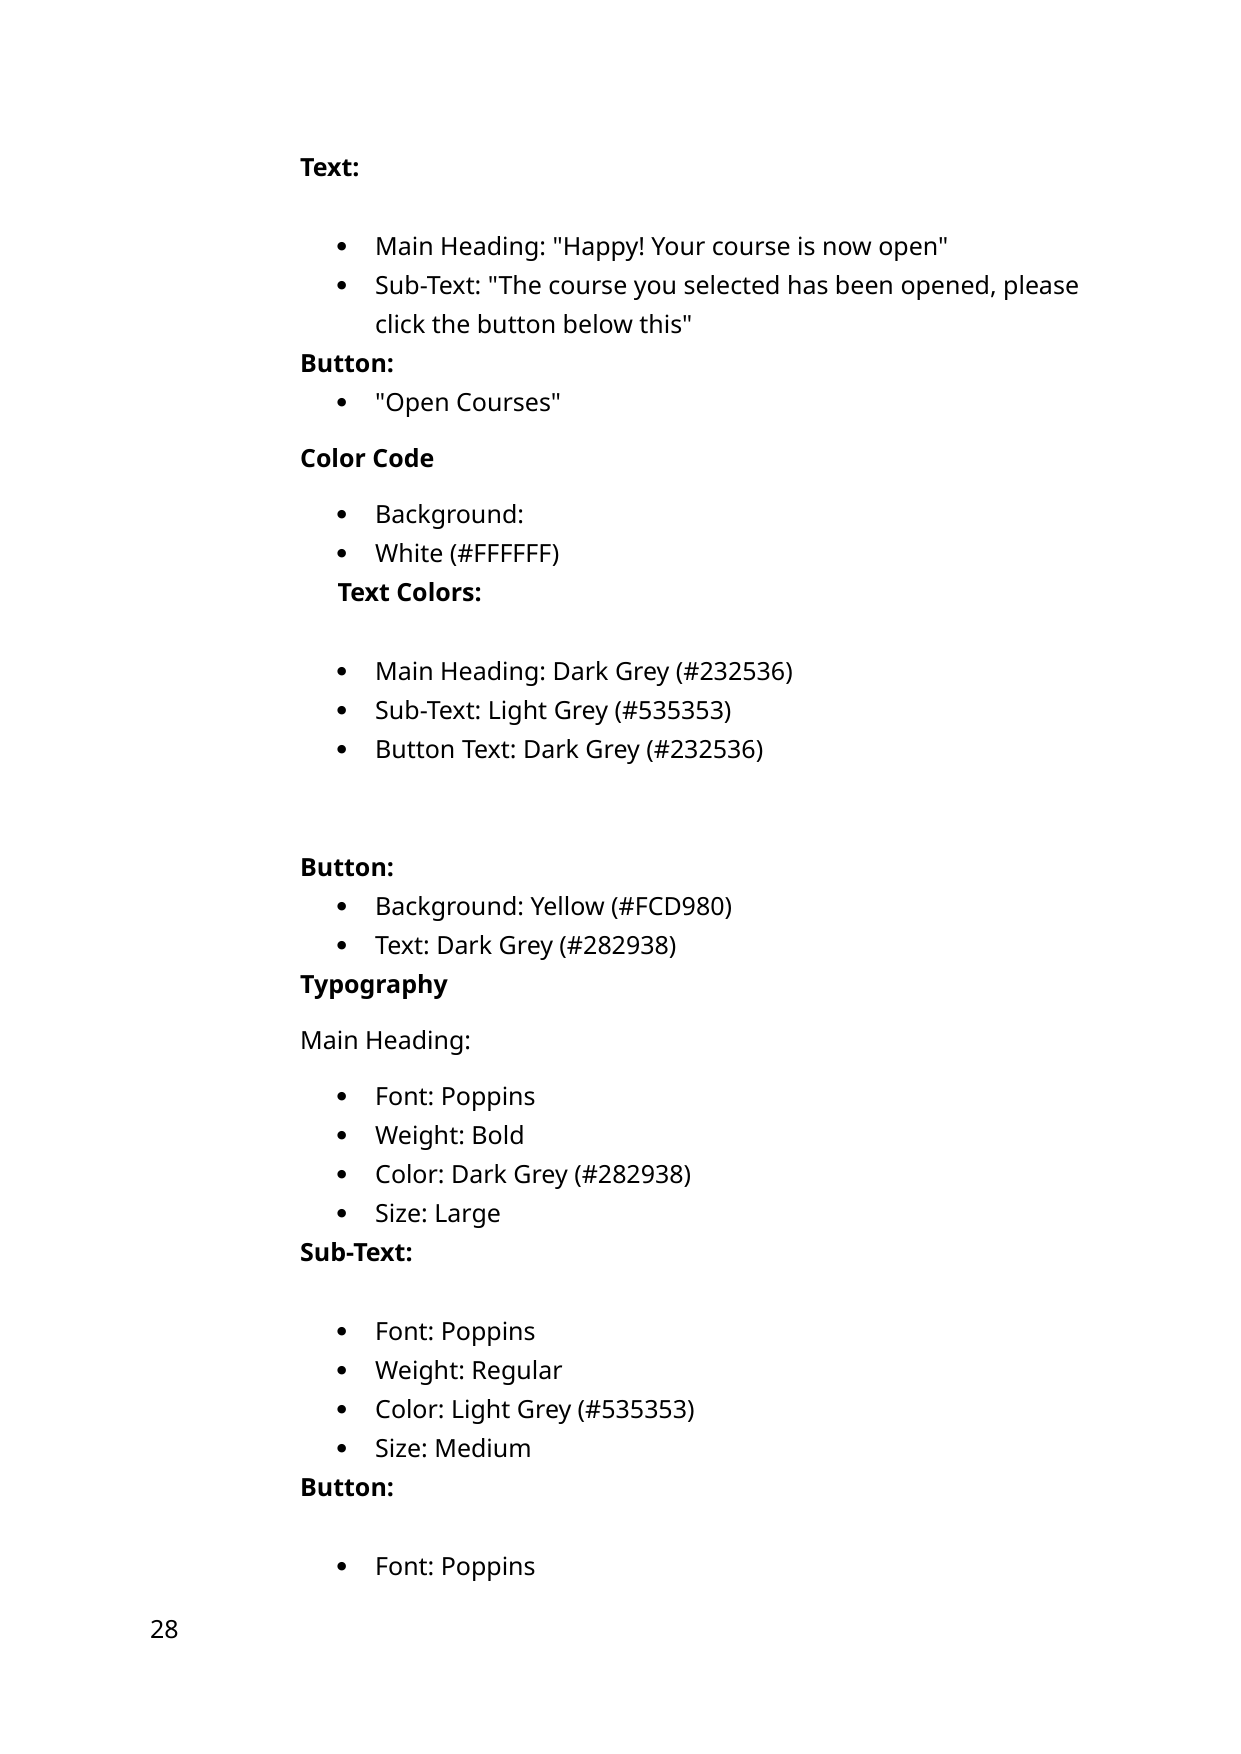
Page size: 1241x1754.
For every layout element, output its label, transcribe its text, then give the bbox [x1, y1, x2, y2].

list Weight: Bold [337, 1117, 1090, 1152]
list "Open Courses" [337, 385, 1090, 419]
list Button: [225, 849, 1090, 883]
list Size: Medium [337, 1431, 1090, 1465]
list Background: [337, 497, 1090, 531]
list Text Colors: [262, 575, 1090, 609]
list Text: Dark Grey (#282938) [337, 927, 1090, 962]
list Font: Poppins [337, 1078, 1090, 1112]
list Weight: Regular [337, 1352, 1090, 1387]
list Size: Large [337, 1196, 1090, 1230]
list Main Heading: "Happy! Your course is now open" [337, 228, 1090, 262]
list Text: [225, 150, 1090, 184]
list Button Text: Dark Grey (#232536) [337, 732, 1090, 766]
list Font: Poppins [337, 1313, 1090, 1347]
list Sub-Text: [225, 1235, 1090, 1269]
text Main Heading: [225, 1022, 1090, 1057]
text Color Code [225, 441, 1090, 475]
list Color: Light Grey (#535353) [337, 1392, 1090, 1426]
list Button: [225, 346, 1090, 380]
list White (#FFFFFF) [337, 536, 1090, 570]
list Color: Dark Grey (#282938) [337, 1157, 1090, 1191]
list Typography [225, 967, 1090, 1001]
list Sub-Text: Light Grey (#535353) [337, 692, 1090, 727]
list Sub-Text: "The course you selected has been opened, please click the button below this" [337, 267, 1090, 341]
list Button: [225, 1470, 1090, 1504]
list Main Heading: Dark Grey (#232536) [337, 653, 1090, 687]
list Background: Yellow (#FCD980) [337, 888, 1090, 922]
list Font: Poppins [337, 1548, 1090, 1582]
